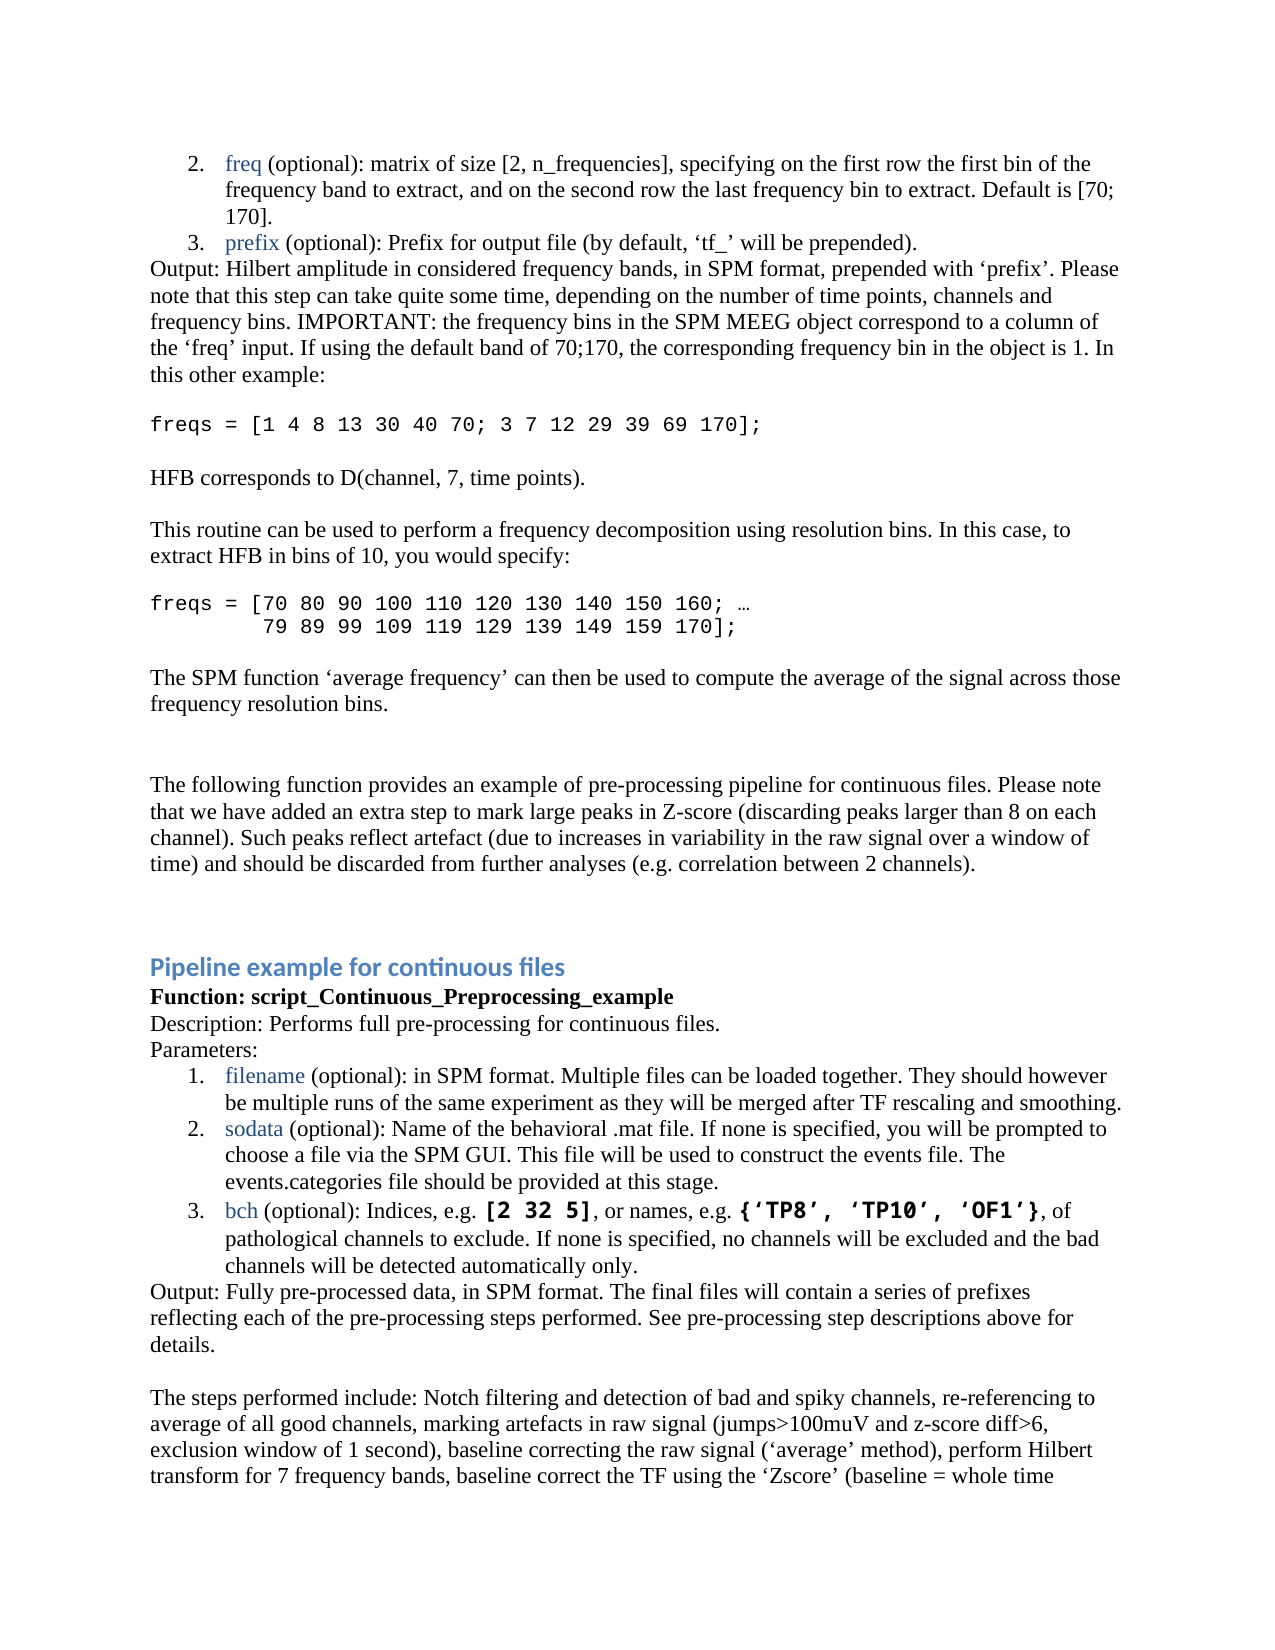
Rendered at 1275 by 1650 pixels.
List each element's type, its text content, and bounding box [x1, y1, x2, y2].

text freqs = [1 4 8 13 30 40 70; 3 7 12 29 39 69 170]; [150, 413, 1125, 437]
subtitle Pipeline example for continuous files [150, 950, 1125, 983]
text Description: Performs full pre-processing for continuous files. [150, 1010, 1125, 1036]
text Output: Fully pre-processed data, in SPM format. The final files will contain a series of prefixes reflecting each of the pre-processing steps performed. See pre-processing step descriptions above for details. [150, 1278, 1125, 1357]
text The SPM function ‘average frequency’ can then be used to compute the average of the signal across those frequency resolution bins. [150, 663, 1125, 716]
text Function: script_Continuous_Preprocessing_example [150, 983, 1125, 1010]
text This routine can be used to perform a frequency decomposition using resolution bins. In this case, to extract HFB in bins of 10, you would specify: [150, 516, 1125, 569]
list freq (optional): matrix of size [2, n_frequencies], specifying on the first row the first bin of the frequency band to extract, and on the second row the last frequency bin to extract. Default is [70; 170]. [187, 150, 1125, 229]
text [150, 1383, 1125, 1489]
text Output: Hilbert amplitude in considered frequency bands, in SPM format, prepended with ‘prefix’. Please note that this step can take quite some time, depending on the number of time points, channels and frequency bins. IMPORTANT: the frequency bins in the SPM MEEG object correspond to a column of the ‘freq’ input. If using the default band of 70;170, the corresponding frequency bin in the object is 1. In this other example: [150, 255, 1125, 387]
text HFB corresponds to D(channel, 7, time points). [150, 463, 1125, 490]
list sodata (optional): Name of the behavioral .mat file. If none is specified, you will be prompted to choose a file via the SPM GUI. This file will be used to construct the events file. The events.categories file should be provided at this stage. [187, 1115, 1125, 1194]
text 79 89 99 109 119 129 139 149 159 170]; [225, 616, 1125, 640]
text The following function provides an example of pre-processing pipeline for continuous files. Please note that we have added an extra step to mark large peaks in Z-score (discarding peaks larger than 8 on each channel). Such peaks reflect artefact (due to increases in variability in the raw signal over a window of time) and should be discarded from further analyses (e.g. correlation between 2 channels). [150, 771, 1125, 877]
text freqs = [70 80 90 100 110 120 130 140 150 160; … [150, 593, 1125, 616]
text Parameters: [150, 1036, 1125, 1062]
list prefix (optional): Prefix for output file (by default, ‘tf_’ will be prepended). [187, 229, 1125, 255]
list filename (optional): in SPM format. Multiple files can be loaded together. They should however be multiple runs of the same experiment as they will be merged after TF rescaling and smoothing. [187, 1062, 1125, 1115]
list bch (optional): Indices, e.g. [2 32 5], or names, e.g. {‘TP8’, ‘TP10’, ‘OF1’}, of pathological channels to exclude. If none is specified, no channels will be excluded and the bad channels will be detected automatically only. [187, 1194, 1125, 1278]
